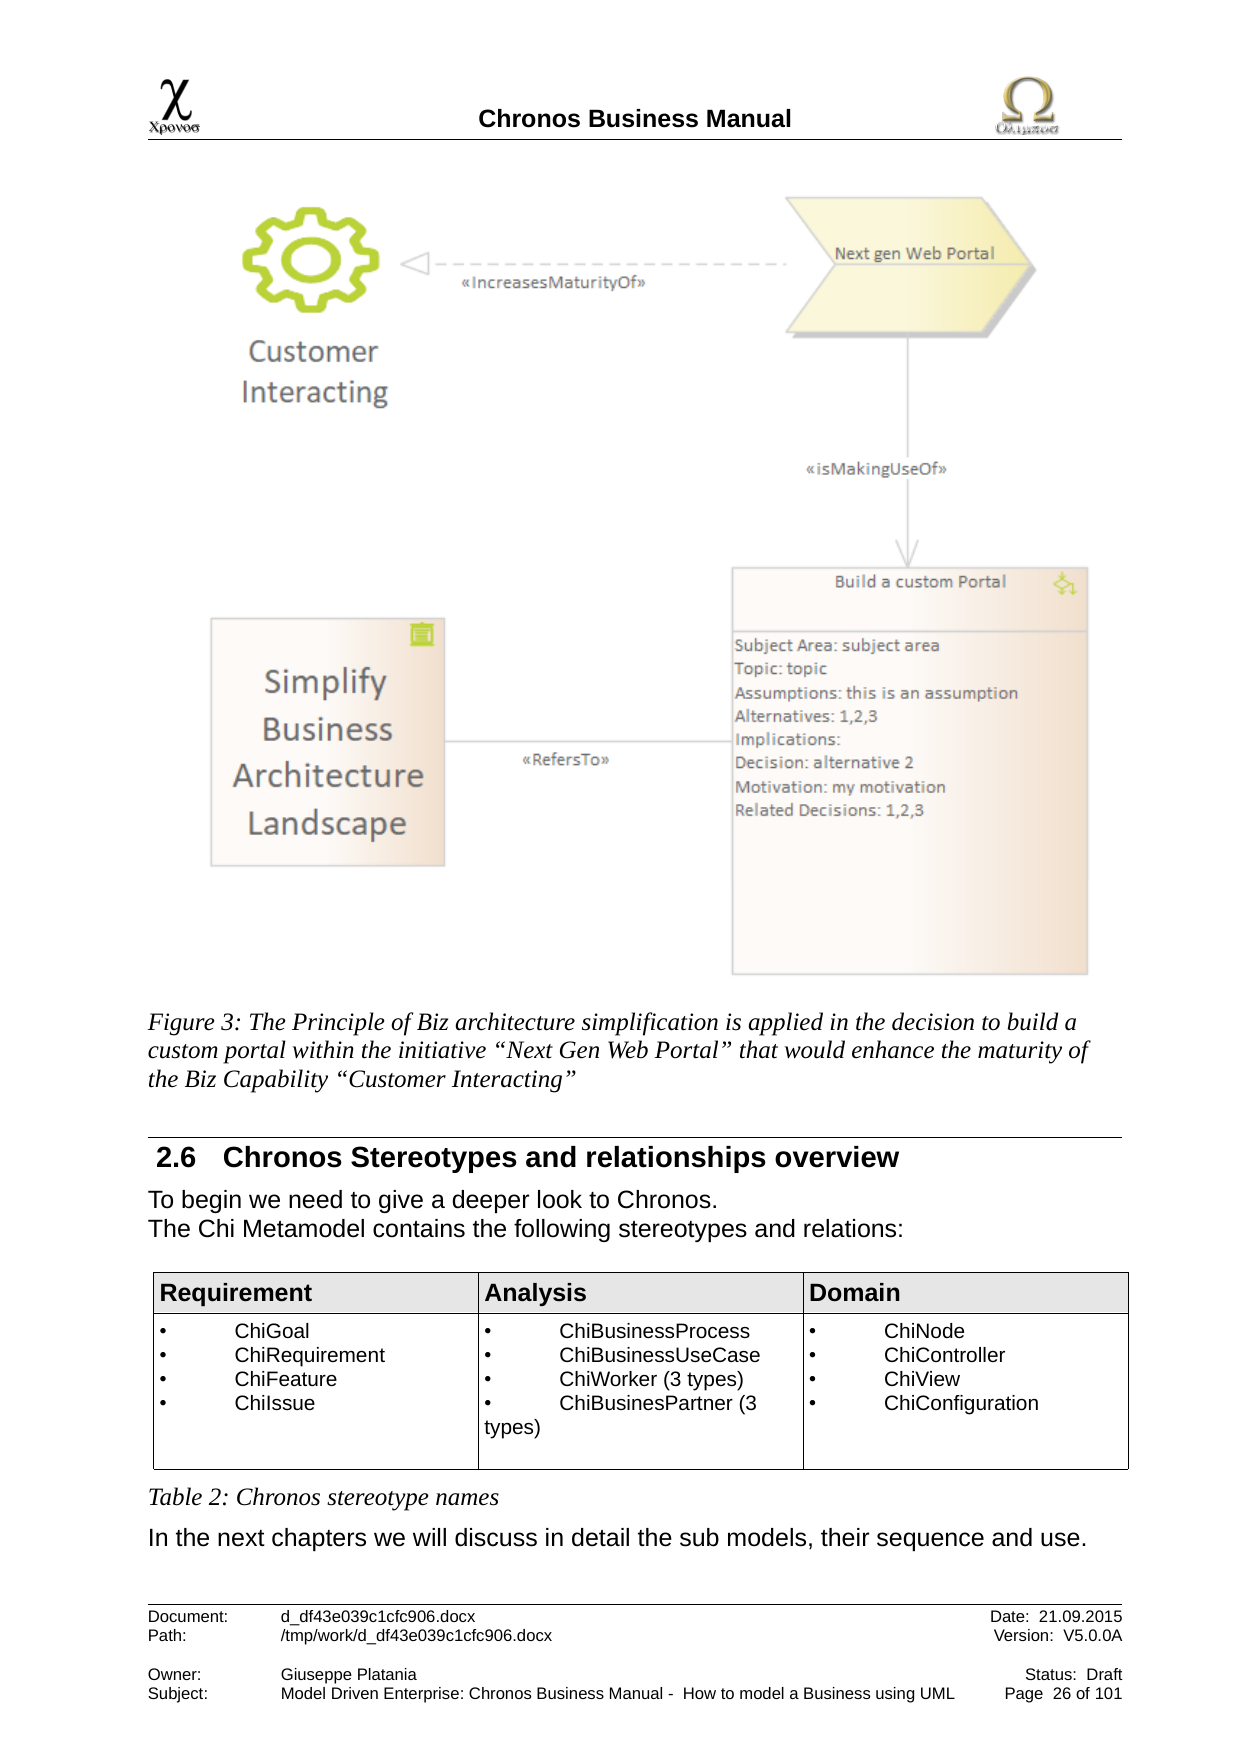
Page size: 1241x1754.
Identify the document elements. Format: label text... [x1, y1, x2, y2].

table_cell ChiNode ChiController ChiView ChiConfiguration [804, 1314, 1128, 1469]
table_cell ChiBusinessProcess ChiBusinessUseCase ChiWorker (3 types) ChiBusinesPartner (3 types) [479, 1314, 803, 1469]
picture [147, 177, 1123, 994]
subtitle Chronos Stereotypes and relationships overview [148, 1138, 1122, 1174]
text In the next chapters we will discuss in detail the sub models, their sequence and use. [148, 1523, 1122, 1552]
text To begin we need to give a deeper look to Chronos. [148, 1186, 1122, 1214]
picture [992, 75, 1061, 135]
text The Chi Metamodel contains the following stereotypes and relations: [148, 1214, 1122, 1243]
text Table 2: Chronos stereotype names [148, 1482, 1122, 1510]
text Figure 3: The Principle of Biz architecture simplification is applied in the decision to build a custom portal within the initiative “Next Gen Web Portal” that would enhance the maturity of the Biz Capability “Customer Interacting” [148, 1007, 1122, 1093]
table_header Domain [804, 1273, 1128, 1312]
table_header Analysis [479, 1273, 803, 1312]
table_cell ChiGoal ChiRequirement ChiFeature ChiIssue [154, 1314, 478, 1469]
table_header Requirement [154, 1273, 478, 1312]
picture [147, 75, 201, 135]
